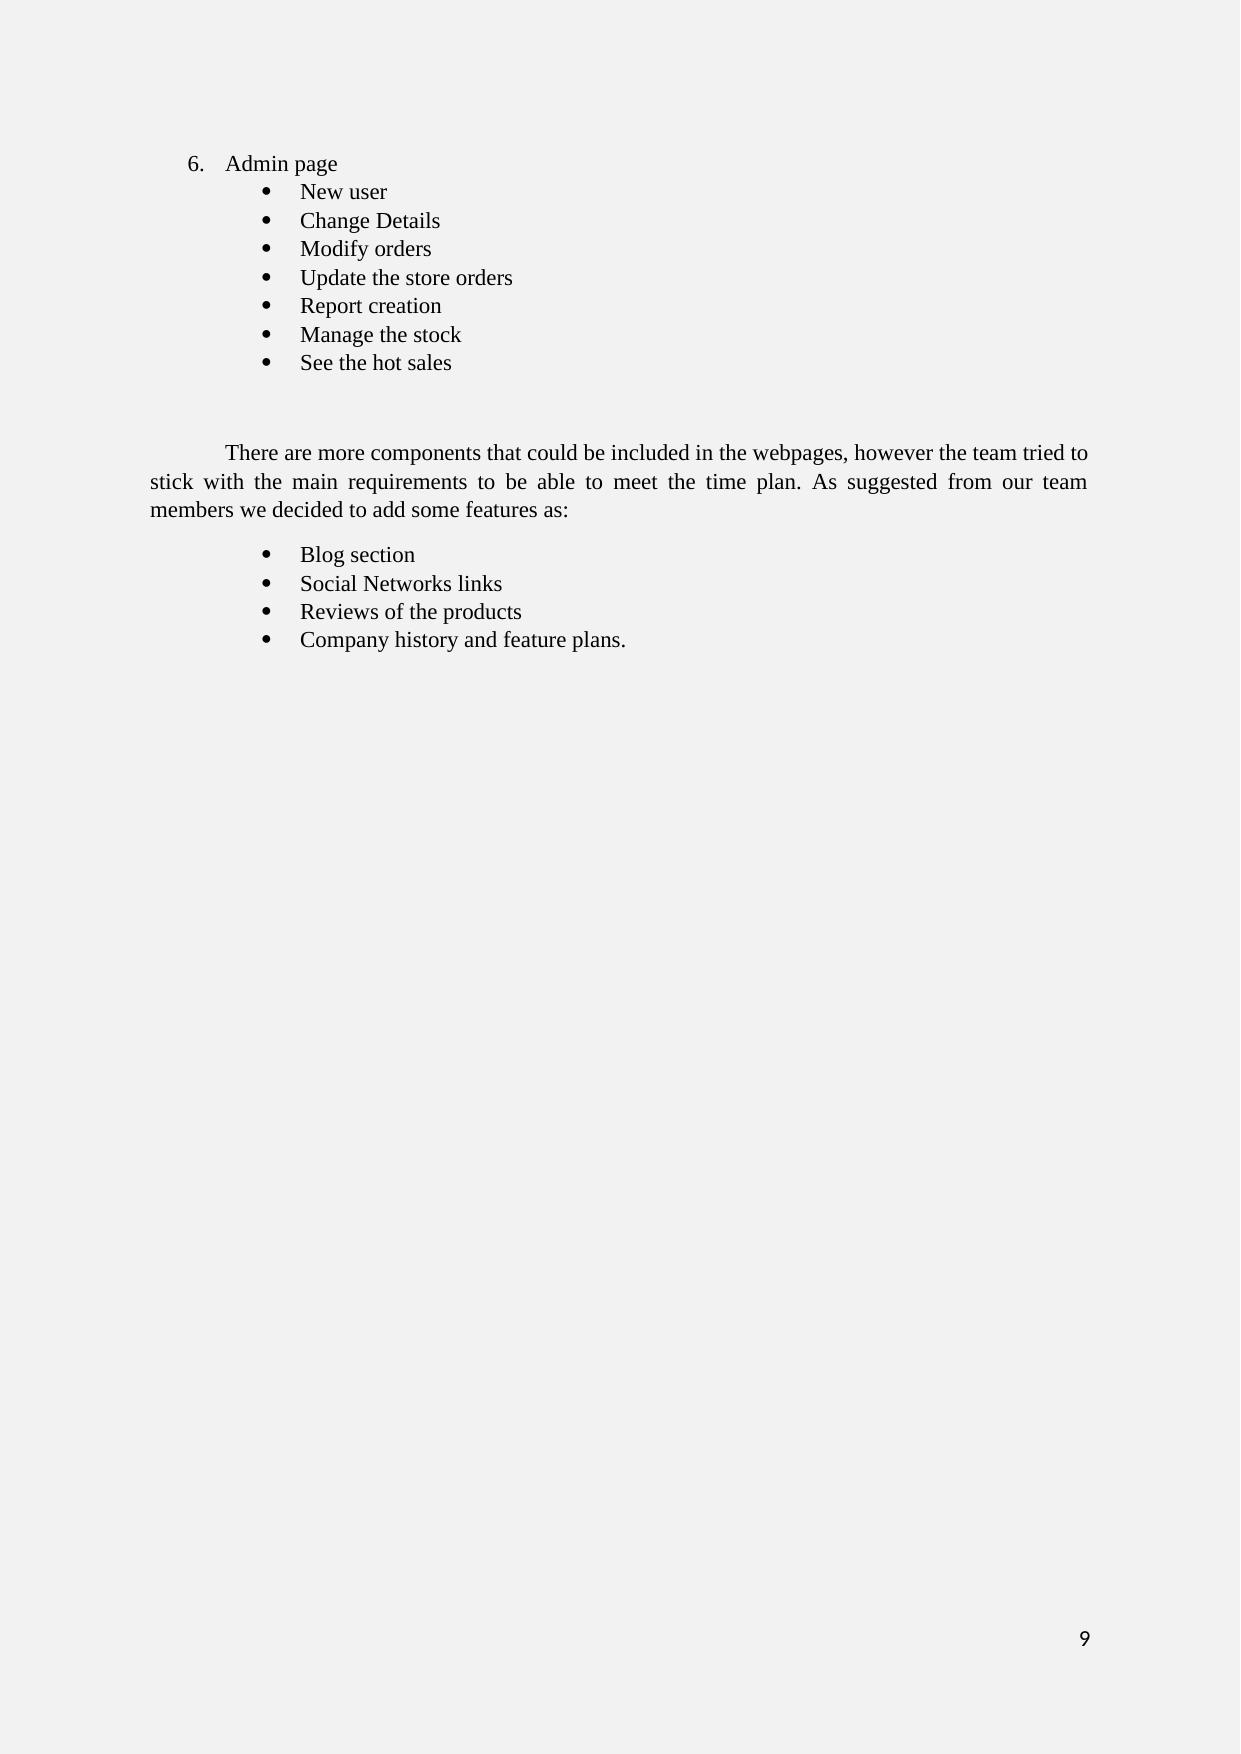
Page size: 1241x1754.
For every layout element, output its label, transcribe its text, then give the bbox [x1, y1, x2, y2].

list See the hot sales [262, 349, 1090, 375]
list Modify orders [262, 235, 1090, 262]
text There are more components that could be included in the webpages, however the team tried to stick with the main requirements to be able to meet the time plan. As suggested from our team members we decided to add some features as: [150, 439, 1090, 522]
list New user [262, 178, 1090, 205]
list Report creation [262, 292, 1090, 318]
list Change Details [262, 207, 1090, 233]
list Reviews of the products [262, 598, 1090, 624]
list Manage the stock [262, 321, 1090, 347]
list Company history and feature plans. [262, 627, 1090, 653]
list Blog section [262, 541, 1090, 568]
list Social Networks links [262, 570, 1090, 596]
list Admin page [187, 150, 1090, 176]
list Update the store orders [262, 264, 1090, 290]
